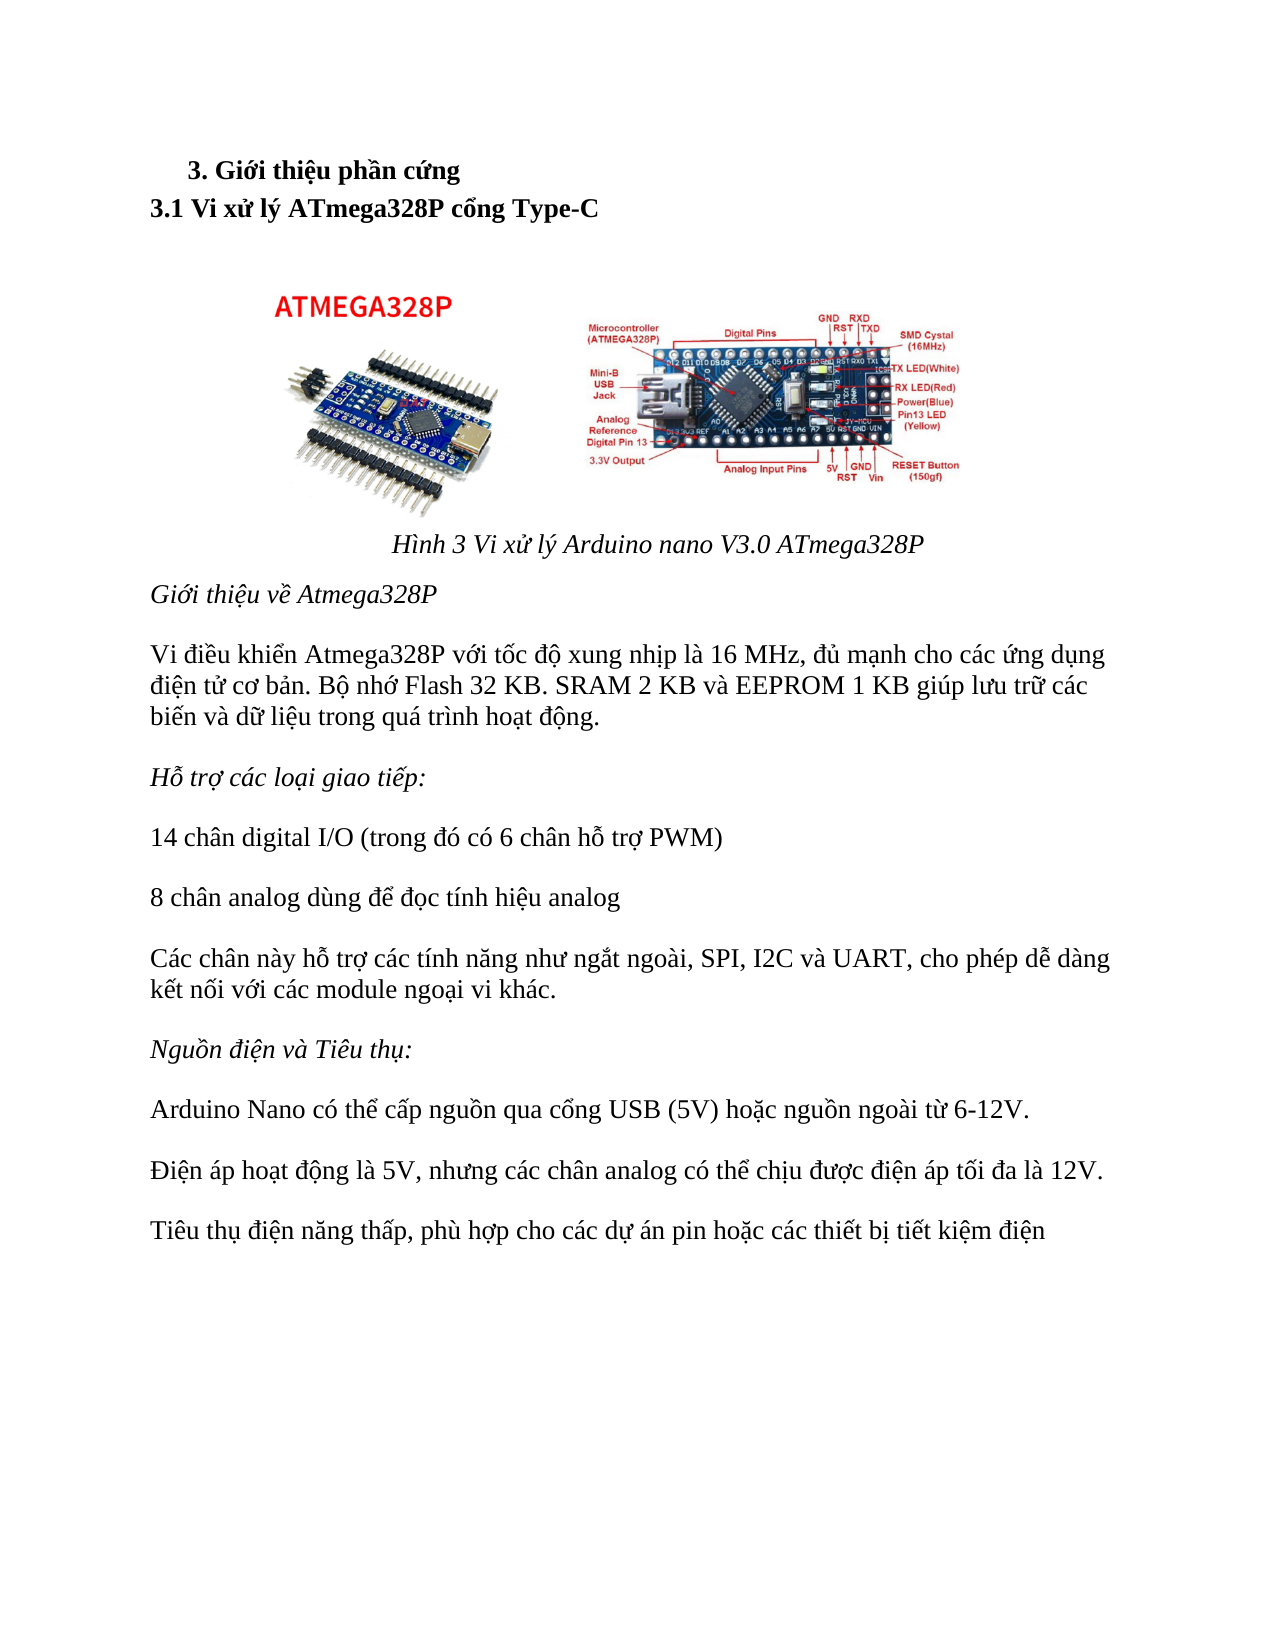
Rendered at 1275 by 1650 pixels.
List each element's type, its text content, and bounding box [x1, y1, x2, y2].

text Nguồn điện và Tiêu thụ: [150, 1033, 1125, 1064]
text Vi điều khiển Atmega328P với tốc độ xung nhịp là 16 MHz, đủ mạnh cho các ứng dụng điện tử cơ bản. Bộ nhớ Flash 32 KB. SRAM 2 KB và EEPROM 1 KB giúp lưu trữ các biến và dữ liệu trong quá trình hoạt động. [150, 638, 1125, 732]
picture [564, 297, 978, 519]
text 14 chân digital I/O (trong đó có 6 chân hỗ trợ PWM) [150, 821, 1125, 852]
text Arduino Nano có thể cấp nguồn qua cổng USB (5V) hoặc nguồn ngoài từ 6-12V. [150, 1093, 1125, 1125]
text 8 chân analog dùng để đọc tính hiệu analog [150, 881, 1125, 913]
picture [255, 285, 530, 559]
text Điện áp hoạt động là 5V, nhưng các chân analog có thể chịu được điện áp tối đa là 12V. [150, 1154, 1125, 1185]
text Hỗ trợ các loại giao tiếp: [150, 761, 1125, 792]
subtitle 3. Giới thiệu phần cứng [150, 154, 1125, 185]
text Tiêu thụ điện năng thấp, phù hợp cho các dự án pin hoặc các thiết bị tiết kiệm điện [150, 1214, 1125, 1245]
text Các chân này hỗ trợ các tính năng như ngắt ngoài, SPI, I2C và UART, cho phép dễ dàng kết nối với các module ngoại vi khác. [150, 942, 1125, 1004]
subtitle 3.1 Vi xử lý ATmega328P cổng Type-C [150, 192, 1125, 223]
